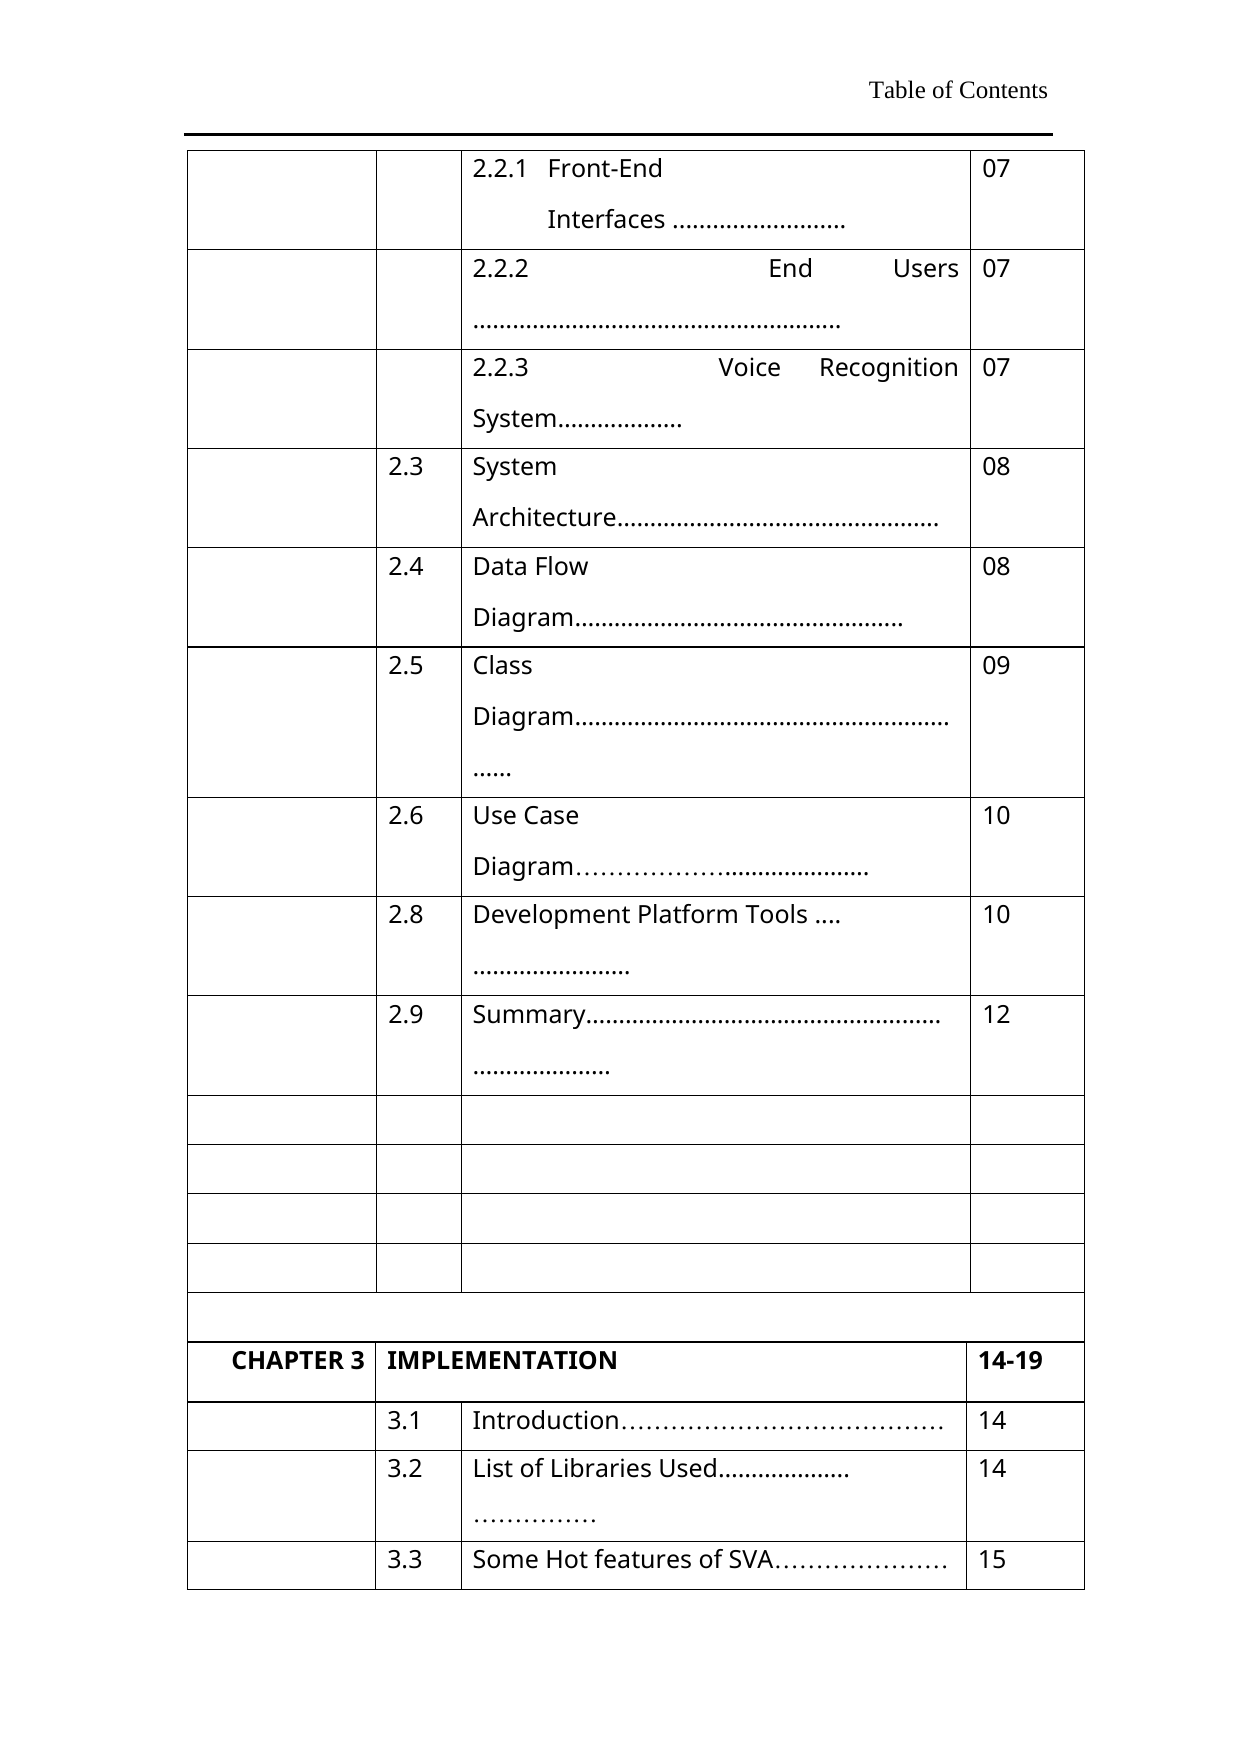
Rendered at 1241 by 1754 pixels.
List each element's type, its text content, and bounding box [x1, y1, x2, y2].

table_cell 2.4 [377, 548, 461, 646]
table_cell [188, 449, 376, 547]
table_cell [188, 996, 376, 1094]
table_cell [462, 1096, 970, 1144]
table_cell Some Hot features of SVA………………… [462, 1542, 966, 1589]
table_cell 12 [971, 996, 1084, 1094]
table_cell 14 [967, 1451, 1084, 1541]
table_cell [188, 1451, 375, 1541]
table_cell 14-19 [967, 1343, 1084, 1401]
table_cell 2.3 [377, 449, 461, 547]
table_cell [377, 1145, 461, 1193]
table_cell 07 [971, 151, 1084, 249]
table_cell 2.2.3 Voice Recognition System………………. [462, 350, 970, 448]
table_cell [188, 1244, 376, 1292]
table_cell [188, 1194, 376, 1243]
table_cell [188, 548, 376, 646]
table_cell 10 [971, 897, 1084, 995]
table_cell Front-End Interfaces .......................... [462, 151, 970, 249]
table_cell Class Diagram……………………………………………………… [462, 648, 970, 797]
table_cell 08 [971, 548, 1084, 646]
table_cell 07 [971, 350, 1084, 448]
table_cell [188, 798, 376, 896]
table_cell [971, 1244, 1084, 1292]
table_cell [188, 1542, 375, 1589]
table_cell [188, 250, 376, 348]
table_cell [462, 1194, 970, 1243]
table_cell Summary………………………………………………………………… [462, 996, 970, 1094]
table_cell 15 [967, 1542, 1084, 1589]
table_cell Introduction………………………………… [462, 1403, 966, 1450]
table_cell 08 [971, 449, 1084, 547]
table_cell [971, 1096, 1084, 1144]
table_cell Development Platform Tools ....…………………… [462, 897, 970, 995]
table_cell [377, 250, 461, 348]
table_cell [188, 350, 376, 448]
table_cell [377, 1194, 461, 1243]
table_cell 07 [971, 250, 1084, 348]
table_cell 10 [971, 798, 1084, 896]
table_cell [377, 1244, 461, 1292]
table_cell [188, 1096, 376, 1144]
table_cell [188, 897, 376, 995]
table_cell 3.2 [376, 1451, 461, 1541]
table_cell [188, 151, 376, 249]
table_cell 2.2.2 End Users ……………………………………………….. [462, 250, 970, 348]
table_cell [188, 1403, 375, 1450]
table_cell 3.1 [376, 1403, 461, 1450]
table_cell [377, 151, 461, 249]
table_cell 14 [967, 1403, 1084, 1450]
table_cell [462, 1244, 970, 1292]
table_cell [188, 1145, 376, 1193]
table_cell [971, 1194, 1084, 1243]
table_cell [377, 1096, 461, 1144]
table_cell 2.9 [377, 996, 461, 1094]
table_cell [462, 1145, 970, 1193]
table_cell IMPLEMENTATION [376, 1343, 966, 1401]
table_cell 3.3 [376, 1542, 461, 1589]
table_cell [188, 1293, 1084, 1341]
table_cell List of Libraries Used………………..…………… [462, 1451, 966, 1541]
table_cell CHAPTER 3 [188, 1343, 375, 1401]
table_cell Data Flow Diagram………………………………………….. [462, 548, 970, 646]
table_cell [188, 648, 376, 797]
table_cell System Architecture…………………………………………. [462, 449, 970, 547]
table_cell 09 [971, 648, 1084, 797]
table_cell 2.5 [377, 648, 461, 797]
table_cell 2.6 [377, 798, 461, 896]
table_cell Use Case Diagram…………………………………. [462, 798, 970, 896]
table_cell [377, 350, 461, 448]
table_cell [971, 1145, 1084, 1193]
table_cell 2.8 [377, 897, 461, 995]
